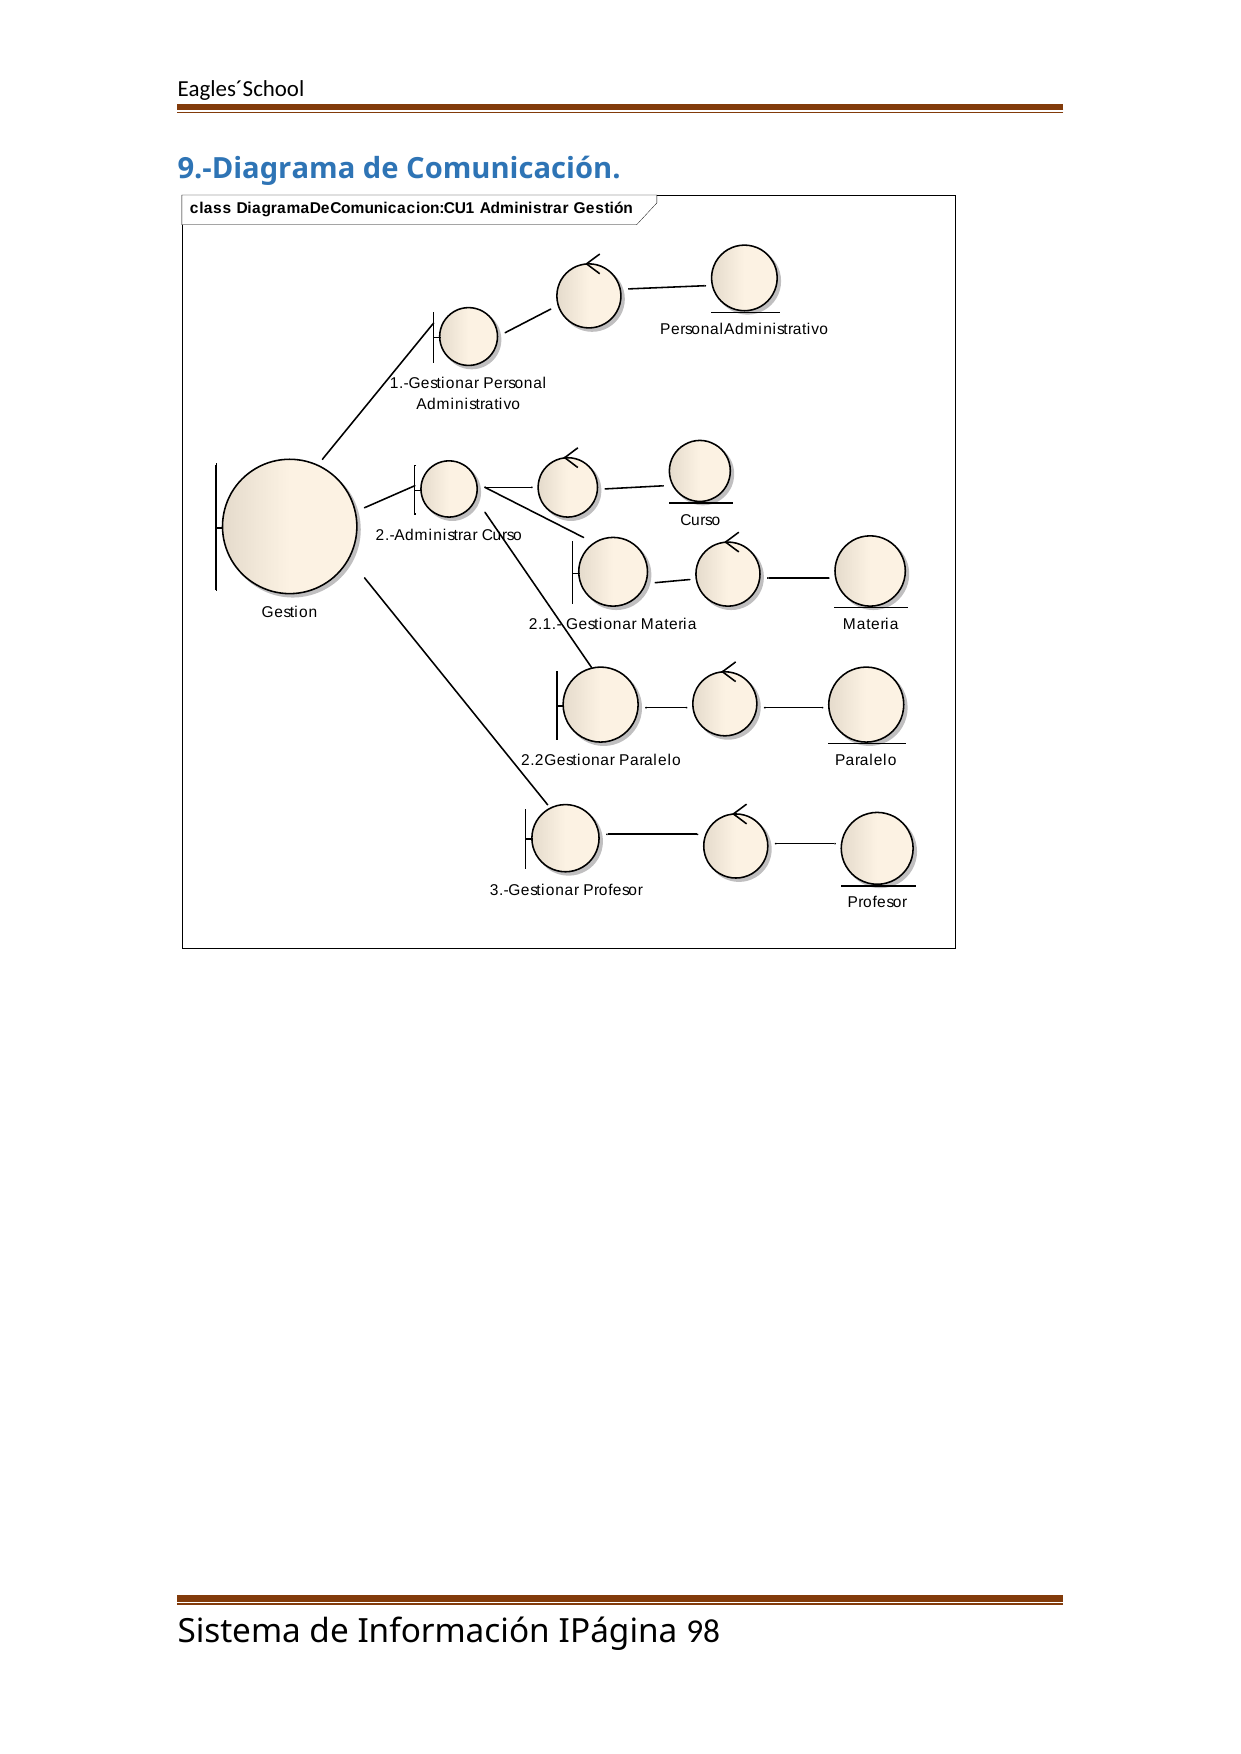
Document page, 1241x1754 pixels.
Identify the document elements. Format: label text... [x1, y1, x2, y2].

subtitle 9.-Diagrama de Comunicación. [177, 148, 1063, 187]
